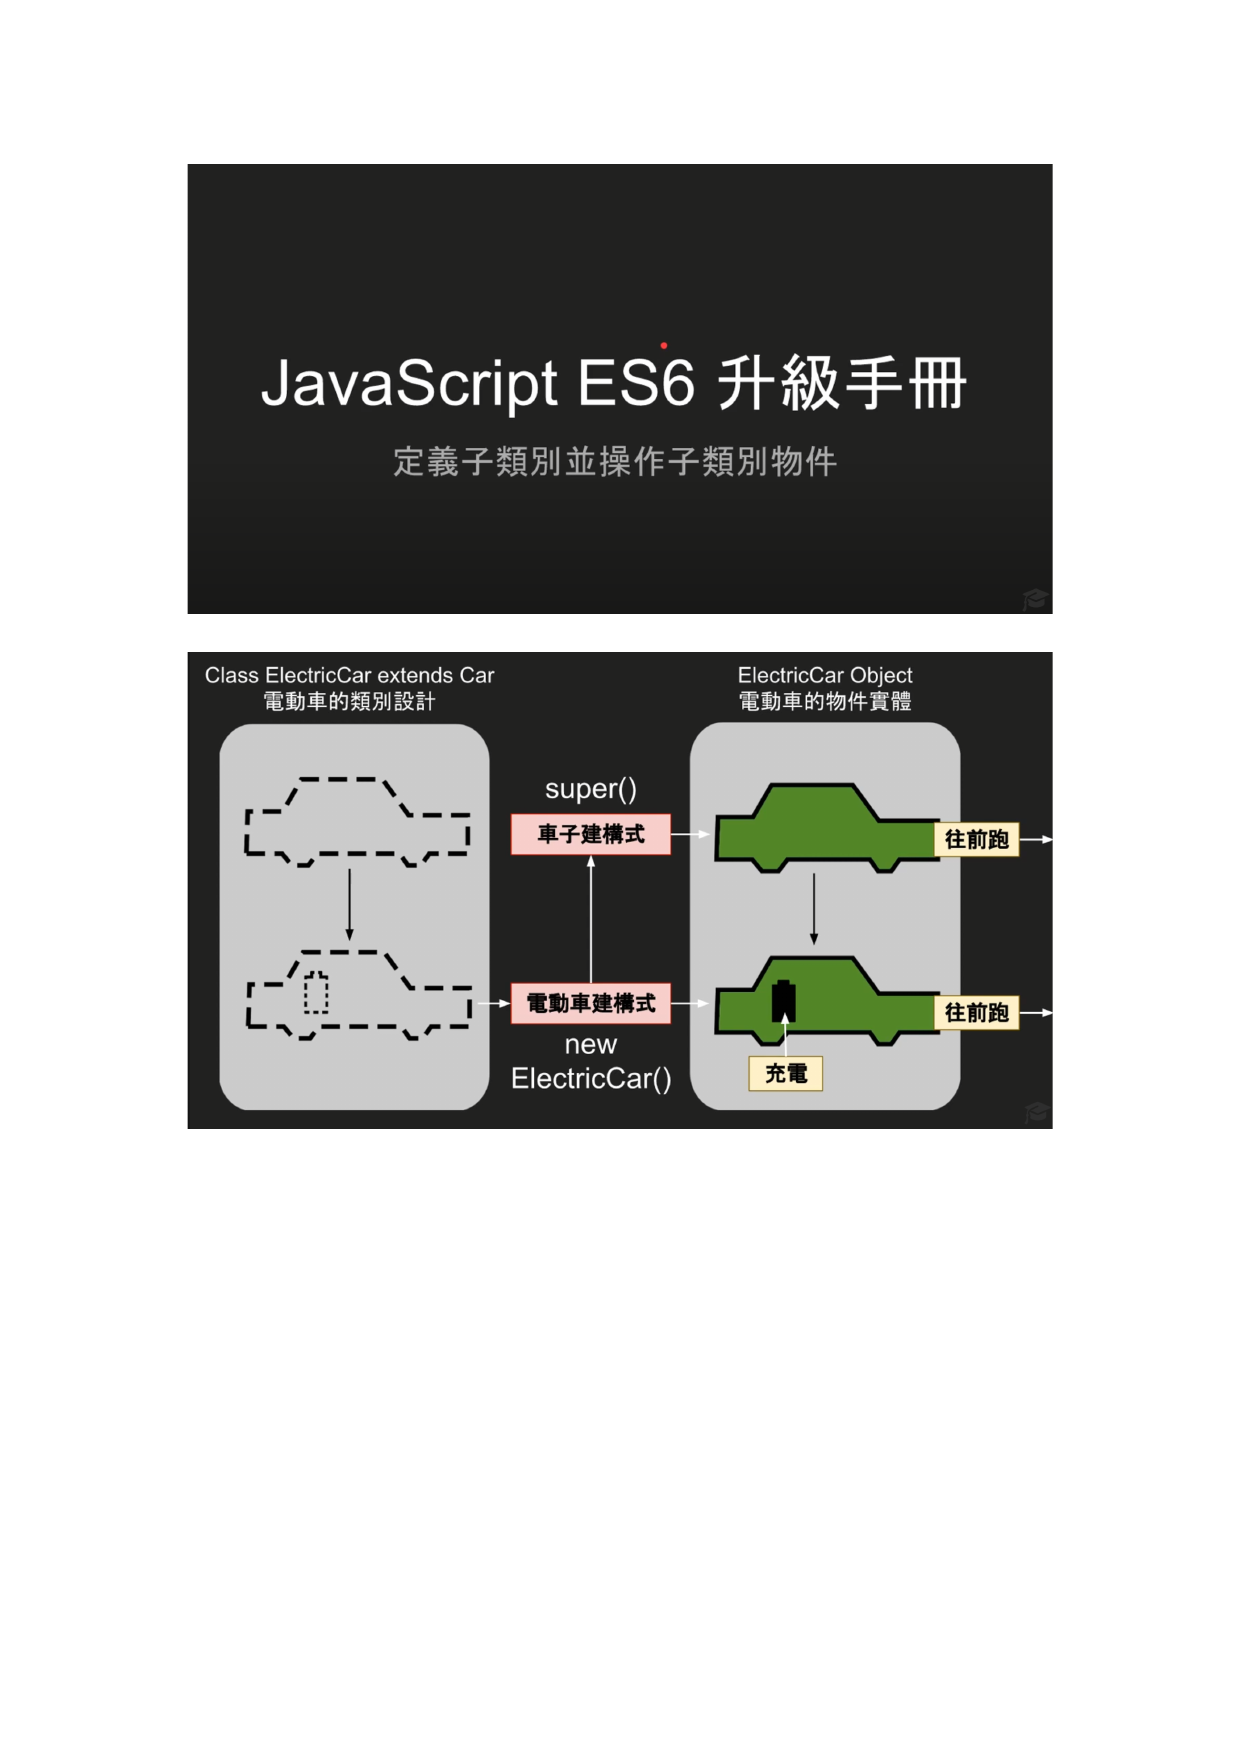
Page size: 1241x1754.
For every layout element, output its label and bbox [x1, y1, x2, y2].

picture [187, 652, 1053, 1129]
picture [187, 164, 1053, 614]
